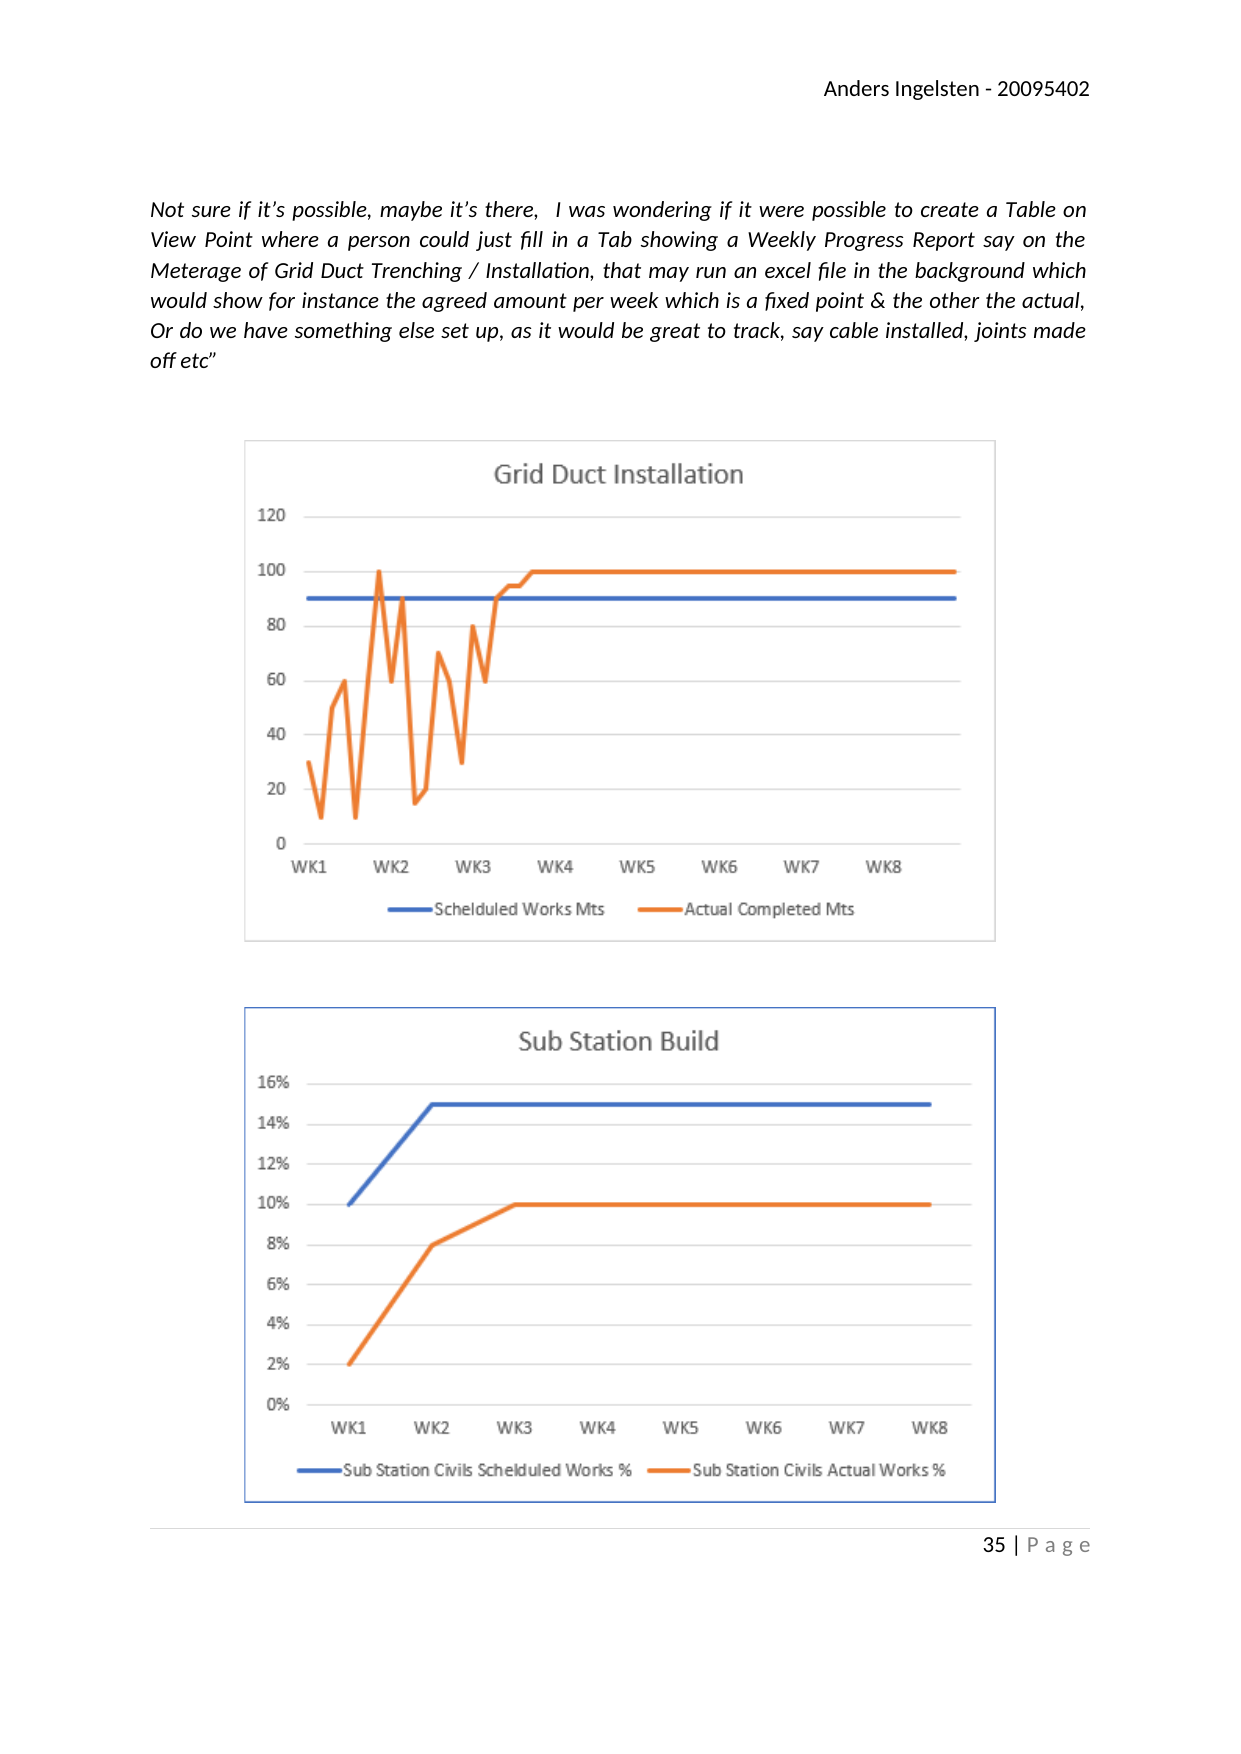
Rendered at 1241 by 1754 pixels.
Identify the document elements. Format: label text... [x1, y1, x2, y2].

picture [244, 440, 996, 942]
picture [244, 1007, 996, 1503]
text Not sure if it’s possible, maybe it’s there, I was wondering if it were possible to create a Table on View Point where a person could just fill in a Tab showing a Weekly Progress Report say on the Meterage of Grid Duct Trenching / Installation, that may run an excel file in the background which would show for instance the agreed amount per week which is a fixed point & the other the actual, Or do we have something else set up, as it would be great to track, say cable installed, joints made off etc” [150, 195, 1090, 374]
